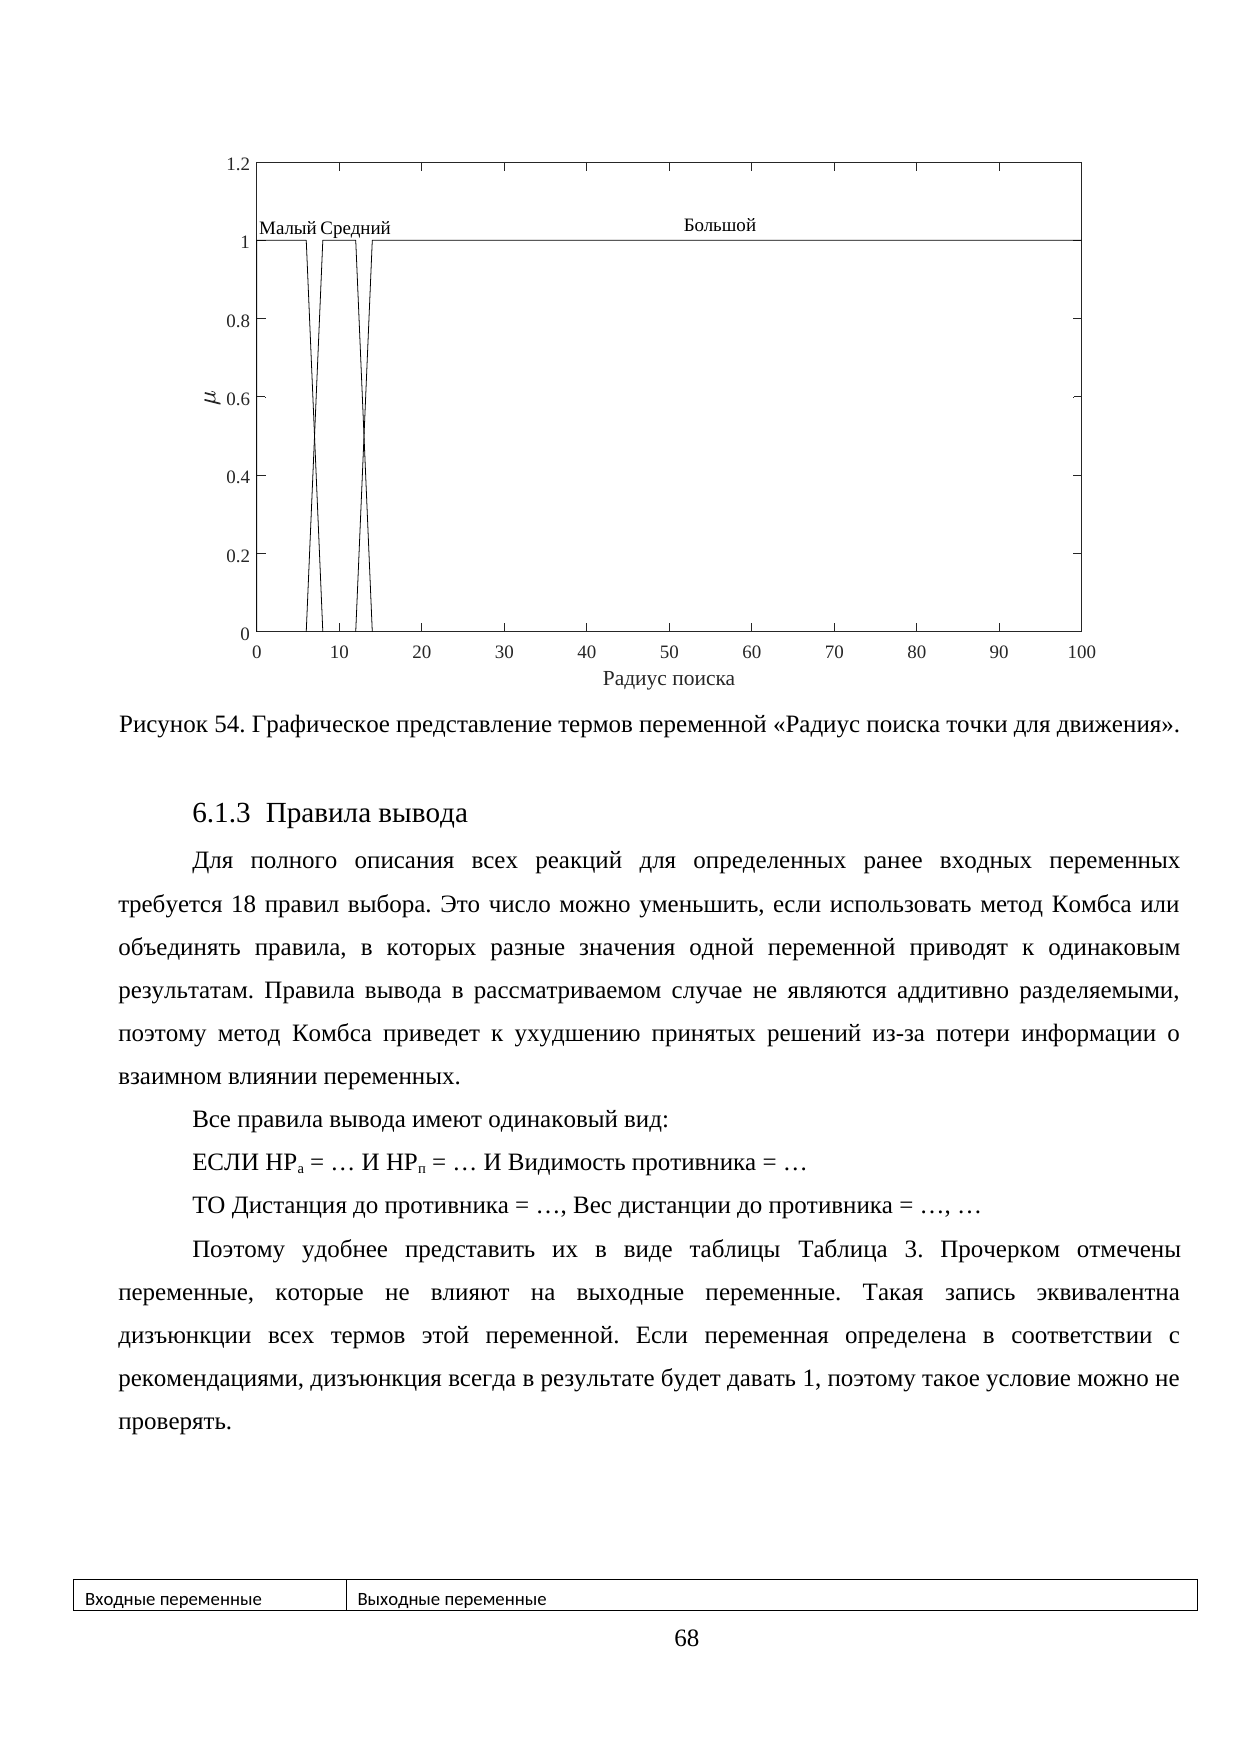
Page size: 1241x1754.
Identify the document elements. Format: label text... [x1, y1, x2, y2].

text ЕСЛИ HPа = … И HPп = … И Видимость противника = … [118, 1147, 1181, 1176]
text Для полного описания всех реакций для определенных ранее входных переменных требуется 18 правил выбора. Это число можно уменьшить, если использовать метод Комбса или объединять правила, в которых разные значения одной переменной приводят к одинаковым результатам. Правила вывода в рассматриваемом случае не являются аддитивно разделяемыми, поэтому метод Комбса приведет к ухудшению принятых решений из-за потери информации о взаимном влиянии переменных. [118, 846, 1181, 1090]
text Все правила вывода имеют одинаковый вид: [118, 1104, 1181, 1133]
text Поэтому удобнее представить их в виде таблицы 3. Прочерком отмечены переменные, которые не влияют на выходные переменные. Такая запись эквивалентна дизъюнкции всех термов этой переменной. Если переменная определена в соответствии с рекомендациями, дизъюнкция всегда в результате будет давать 1, поэтому такое условие можно не проверять. [118, 1234, 1181, 1435]
table_header Выходные переменные [347, 1580, 1197, 1610]
text Рисунок 54. Графическое представление термов переменной «Радиус поиска точки для движения». [118, 709, 1181, 738]
table_header Входные переменные [74, 1580, 346, 1610]
subtitle ТО Дистанция до противника = …, Вес дистанции до противника = …, … [192, 1191, 1181, 1219]
subtitle Правила вывода [118, 795, 1181, 829]
